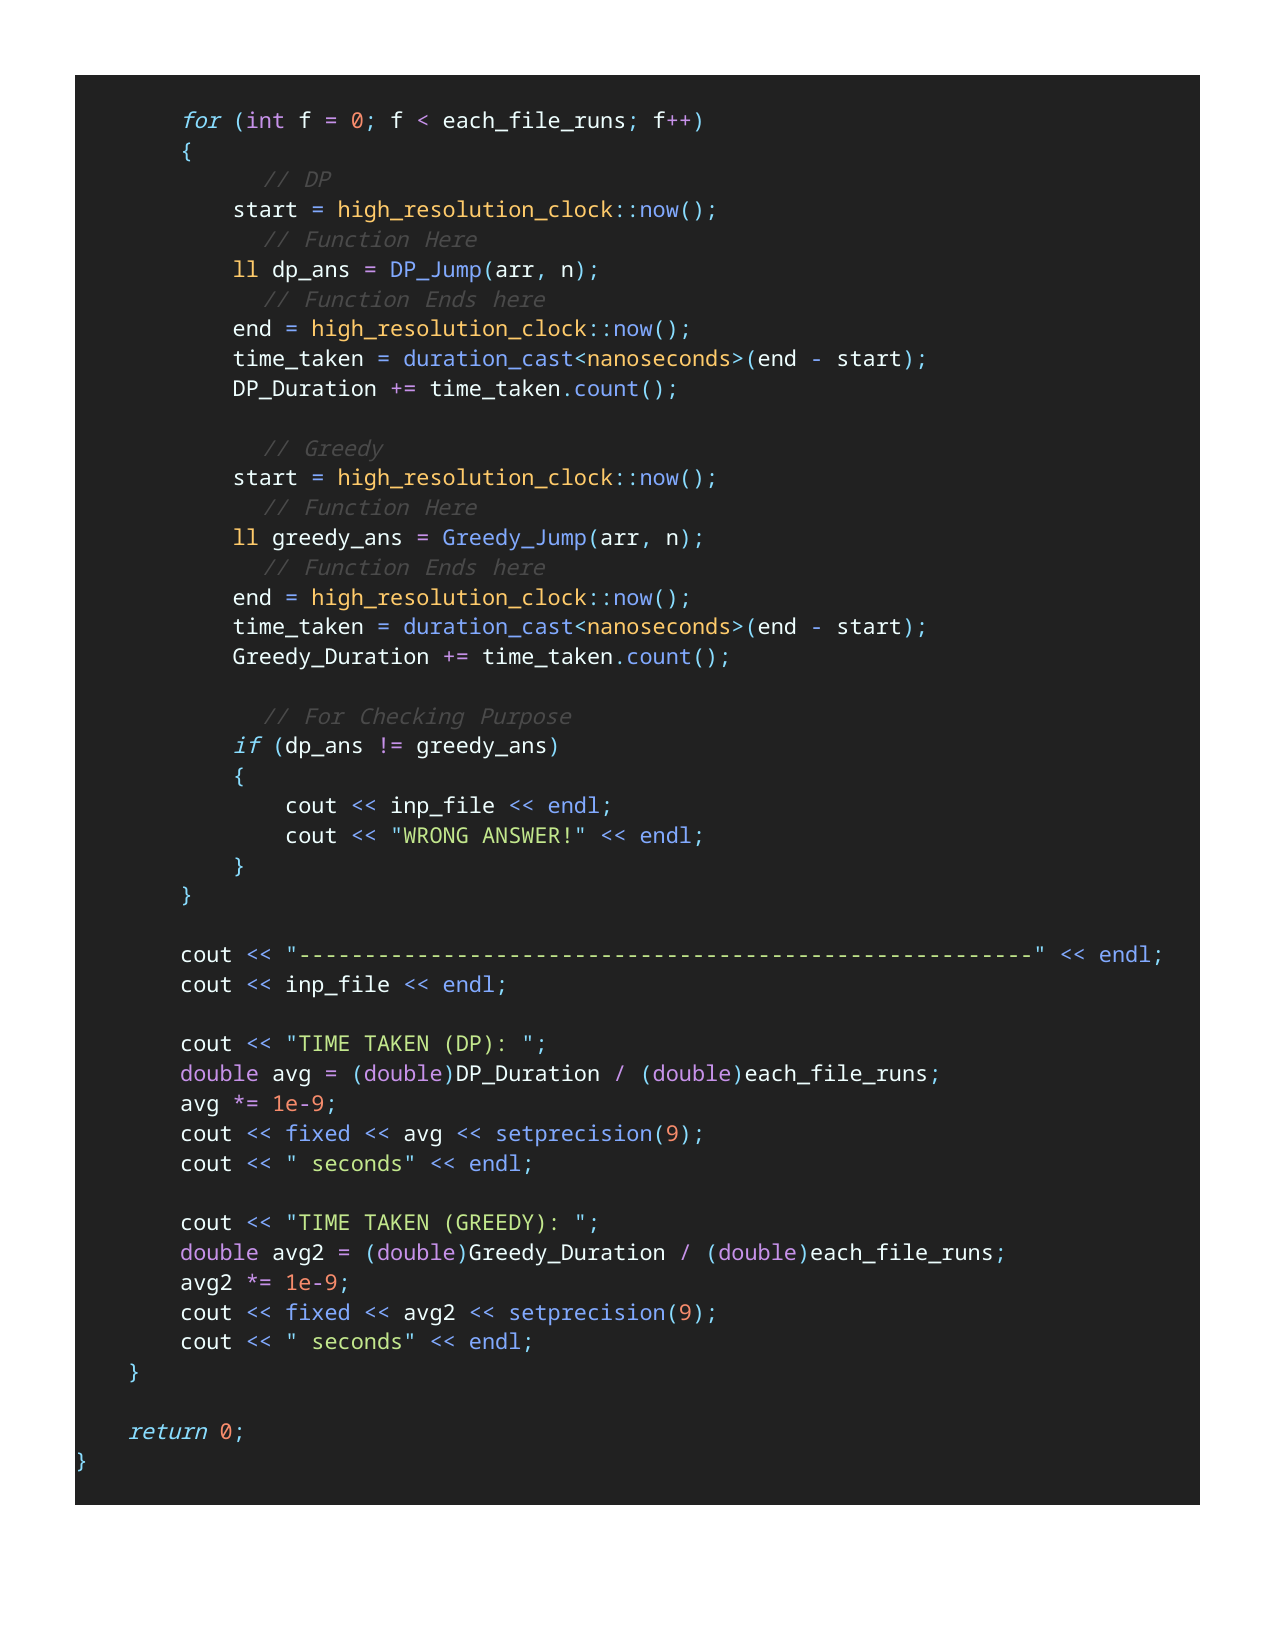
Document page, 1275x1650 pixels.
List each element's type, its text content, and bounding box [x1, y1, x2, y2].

text double avg = (double)DP_Duration / (double)each_file_runs; [75, 1058, 1200, 1088]
text double avg2 = (double)Greedy_Duration / (double)each_file_runs; [75, 1237, 1200, 1267]
text { [75, 134, 1200, 164]
text ll dp_ans = DP_Jump(arr, n); [75, 254, 1200, 283]
text } [75, 1356, 1200, 1386]
text return 0; [75, 1416, 1200, 1445]
text cout << "--------------------------------------------------------" << endl; [75, 939, 1200, 969]
text avg2 *= 1e-9; [75, 1267, 1200, 1296]
text cout << fixed << avg2 << setprecision(9); [75, 1296, 1200, 1326]
text // Function Here [75, 492, 1200, 522]
text end = high_resolution_clock::now(); [75, 581, 1200, 611]
text cout << fixed << avg << setprecision(9); [75, 1118, 1200, 1147]
text // Function Ends here [75, 552, 1200, 581]
text cout << " seconds" << endl; [75, 1147, 1200, 1177]
text cout << "WRONG ANSWER!" << endl; [75, 820, 1200, 849]
text cout << "TIME TAKEN (DP): "; [75, 1028, 1200, 1058]
text { [75, 760, 1200, 790]
text for (int f = 0; f < each_file_runs; f++) [75, 105, 1200, 134]
text cout << inp_file << endl; [75, 969, 1200, 998]
text start = high_resolution_clock::now(); [75, 194, 1200, 224]
text // For Checking Purpose [75, 701, 1200, 730]
text end = high_resolution_clock::now(); [75, 313, 1200, 343]
text cout << "TIME TAKEN (GREEDY): "; [75, 1207, 1200, 1237]
text // Greedy [75, 432, 1200, 462]
text cout << " seconds" << endl; [75, 1326, 1200, 1356]
text avg *= 1e-9; [75, 1088, 1200, 1118]
text Greedy_Duration += time_taken.count(); [75, 641, 1200, 671]
text // Function Here [75, 224, 1200, 254]
text // Function Ends here [75, 283, 1200, 313]
text DP_Duration += time_taken.count(); [75, 373, 1200, 403]
text // DP [75, 164, 1200, 194]
text cout << inp_file << endl; [75, 790, 1200, 820]
text start = high_resolution_clock::now(); [75, 462, 1200, 492]
text time_taken = duration_cast<nanoseconds>(end - start); [75, 343, 1200, 373]
text time_taken = duration_cast<nanoseconds>(end - start); [75, 611, 1200, 641]
text ll greedy_ans = Greedy_Jump(arr, n); [75, 522, 1200, 552]
text } [75, 849, 1200, 879]
text } [75, 879, 1200, 909]
text } [75, 1445, 1200, 1475]
text if (dp_ans != greedy_ans) [75, 730, 1200, 760]
